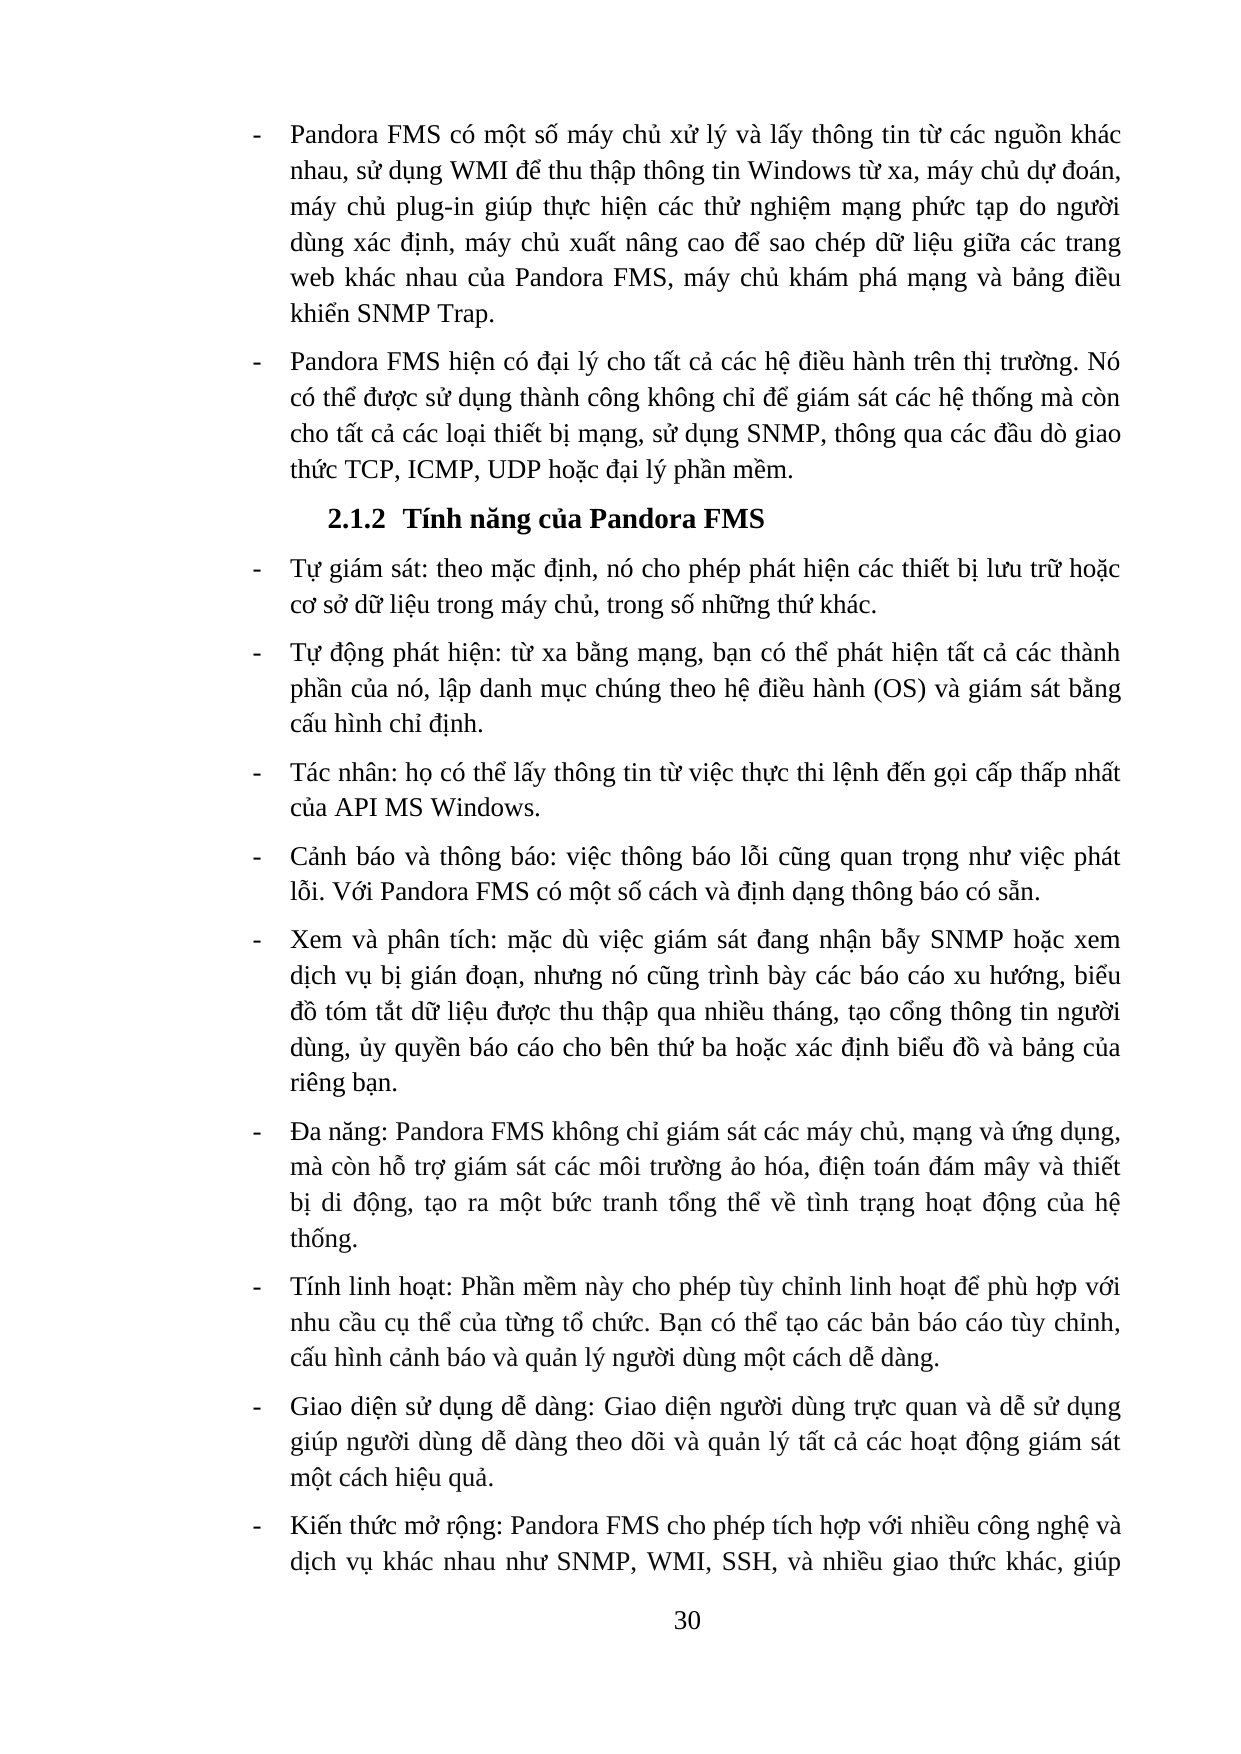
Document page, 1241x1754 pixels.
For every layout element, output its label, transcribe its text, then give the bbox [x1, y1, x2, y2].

list Đa năng: Pandora FMS không chỉ giám sát các máy chủ, mạng và ứng dụng, mà còn hỗ trợ giám sát các môi trường ảo hóa, điện toán đám mây và thiết bị di động, tạo ra một bức tranh tổng thể về tình trạng hoạt động của hệ thống. [252, 1115, 1122, 1253]
list Tính linh hoạt: Phần mềm này cho phép tùy chỉnh linh hoạt để phù hợp với nhu cầu cụ thể của từng tổ chức. Bạn có thể tạo các bản báo cáo tùy chỉnh, cấu hình cảnh báo và quản lý người dùng một cách dễ dàng. [252, 1270, 1122, 1373]
list Pandora FMS có một số máy chủ xử lý và lấy thông tin từ các nguồn khác nhau, sử dụng WMI để thu thập thông tin Windows từ xa, máy chủ dự đoán, máy chủ plug-in giúp thực hiện các thử nghiệm mạng phức tạp do người dùng xác định, máy chủ xuất nâng cao để sao chép dữ liệu giữa các trang web khác nhau của Pandora FMS, máy chủ khám phá mạng và bảng điều khiển SNMP Trap. [252, 119, 1122, 328]
list Tự động phát hiện: từ xa bằng mạng, bạn có thể phát hiện tất cả các thành phần của nó, lập danh mục chúng theo hệ điều hành (OS) và giám sát bằng cấu hình chỉ định. [252, 636, 1122, 738]
list Giao diện sử dụng dễ dàng: Giao diện người dùng trực quan và dễ sử dụng giúp người dùng dễ dàng theo dõi và quản lý tất cả các hoạt động giám sát một cách hiệu quả. [252, 1390, 1122, 1492]
list Tự giám sát: theo mặc định, nó cho phép phát hiện các thiết bị lưu trữ hoặc cơ sở dữ liệu trong máy chủ, trong số những thứ khác. [252, 552, 1122, 619]
list Xem và phân tích: mặc dù việc giám sát đang nhận bẫy SNMP hoặc xem dịch vụ bị gián đoạn, nhưng nó cũng trình bày các báo cáo xu hướng, biểu đồ tóm tắt dữ liệu được thu thập qua nhiều tháng, tạo cổng thông tin người dùng, ủy quyền báo cáo cho bên thứ ba hoặc xác định biểu đồ và bảng của riêng bạn. [252, 923, 1122, 1098]
list Tính năng của Pandora FMS [327, 501, 1122, 534]
list Cảnh báo và thông báo: việc thông báo lỗi cũng quan trọng như việc phát lỗi. Với Pandora FMS có một số cách và định dạng thông báo có sẵn. [252, 839, 1122, 906]
list Pandora FMS hiện có đại lý cho tất cả các hệ điều hành trên thị trường. Nó có thể được sử dụng thành công không chỉ để giám sát các hệ thống mà còn cho tất cả các loại thiết bị mạng, sử dụng SNMP, thông qua các đầu dò giao thức TCP, ICMP, UDP hoặc đại lý phần mềm. [252, 346, 1122, 484]
list Tác nhân: họ có thể lấy thông tin từ việc thực thi lệnh đến gọi cấp thấp nhất của API MS Windows. [252, 756, 1122, 822]
